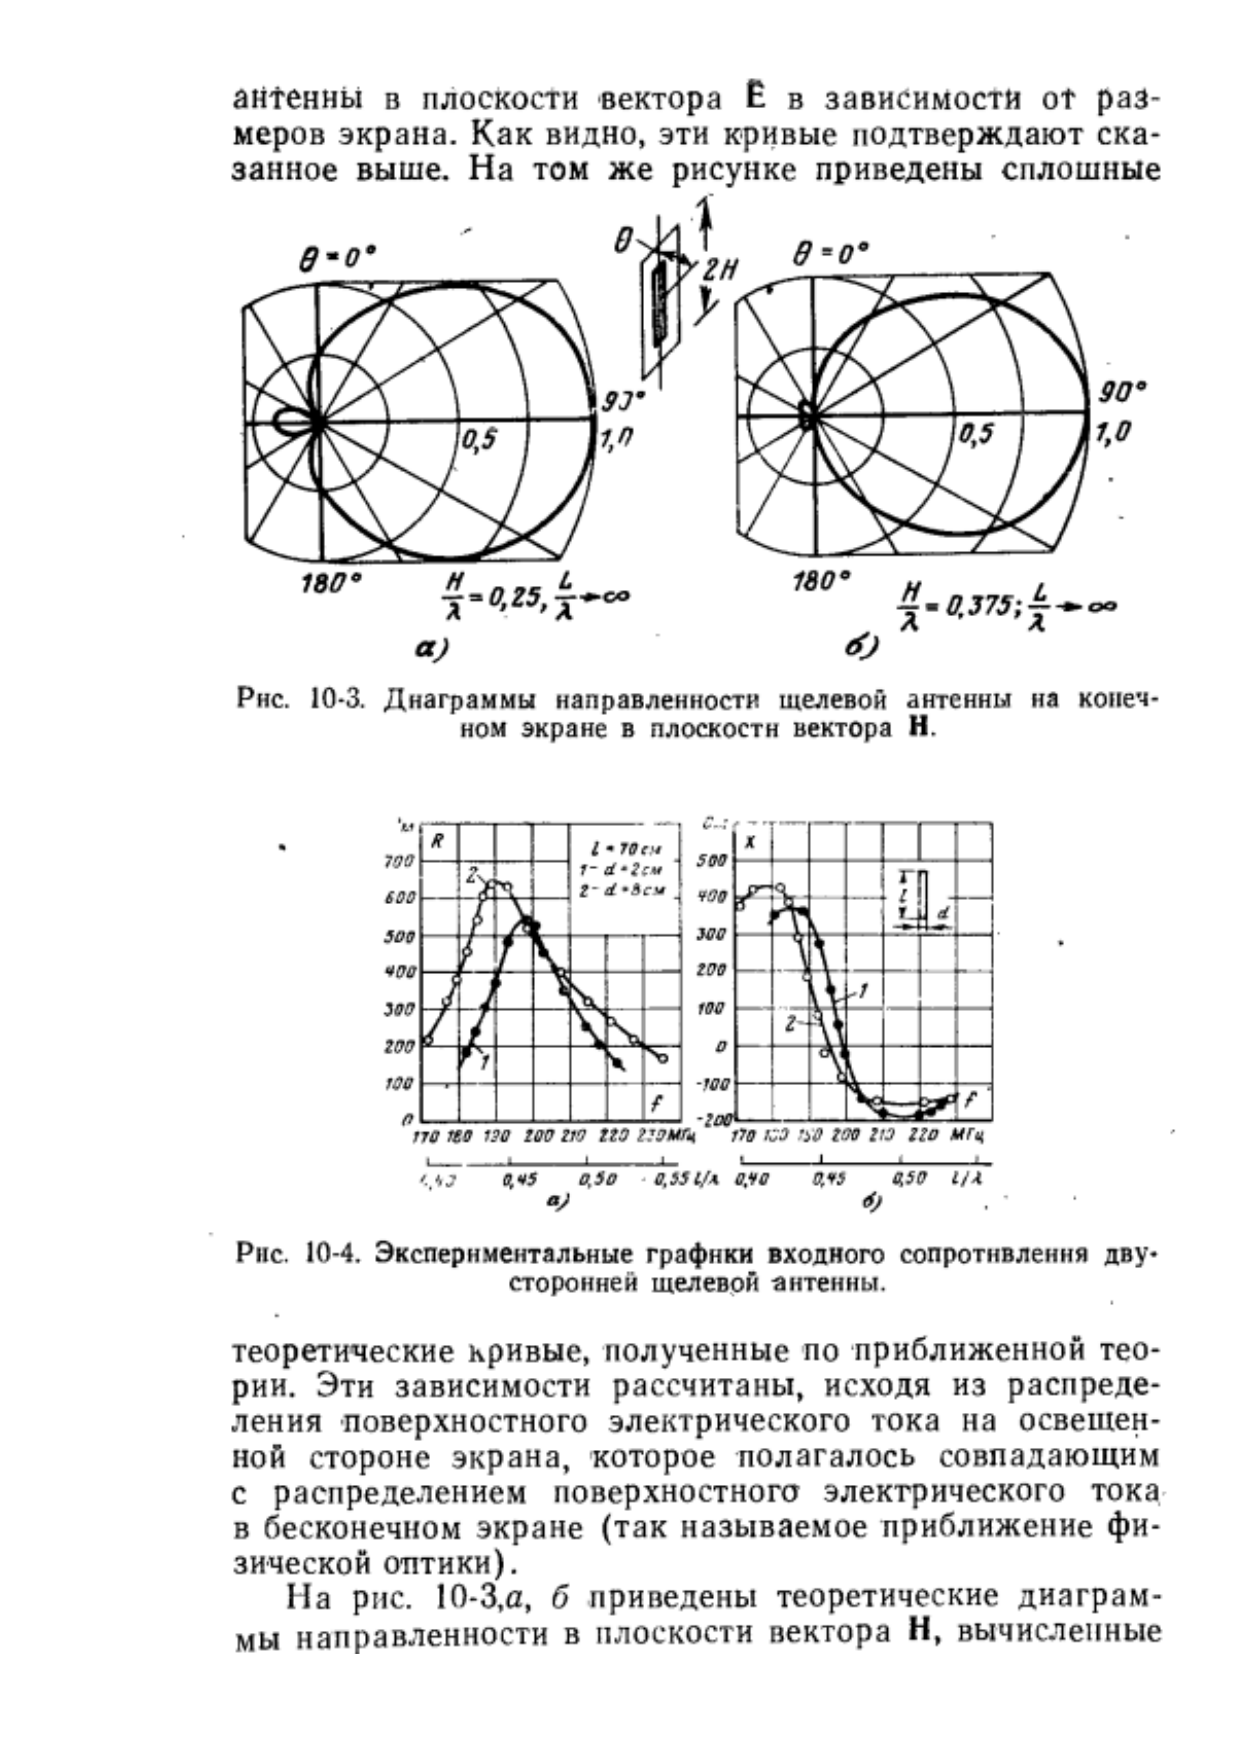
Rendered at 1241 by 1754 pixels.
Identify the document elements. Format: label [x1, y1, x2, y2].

picture [154, 73, 1239, 1654]
